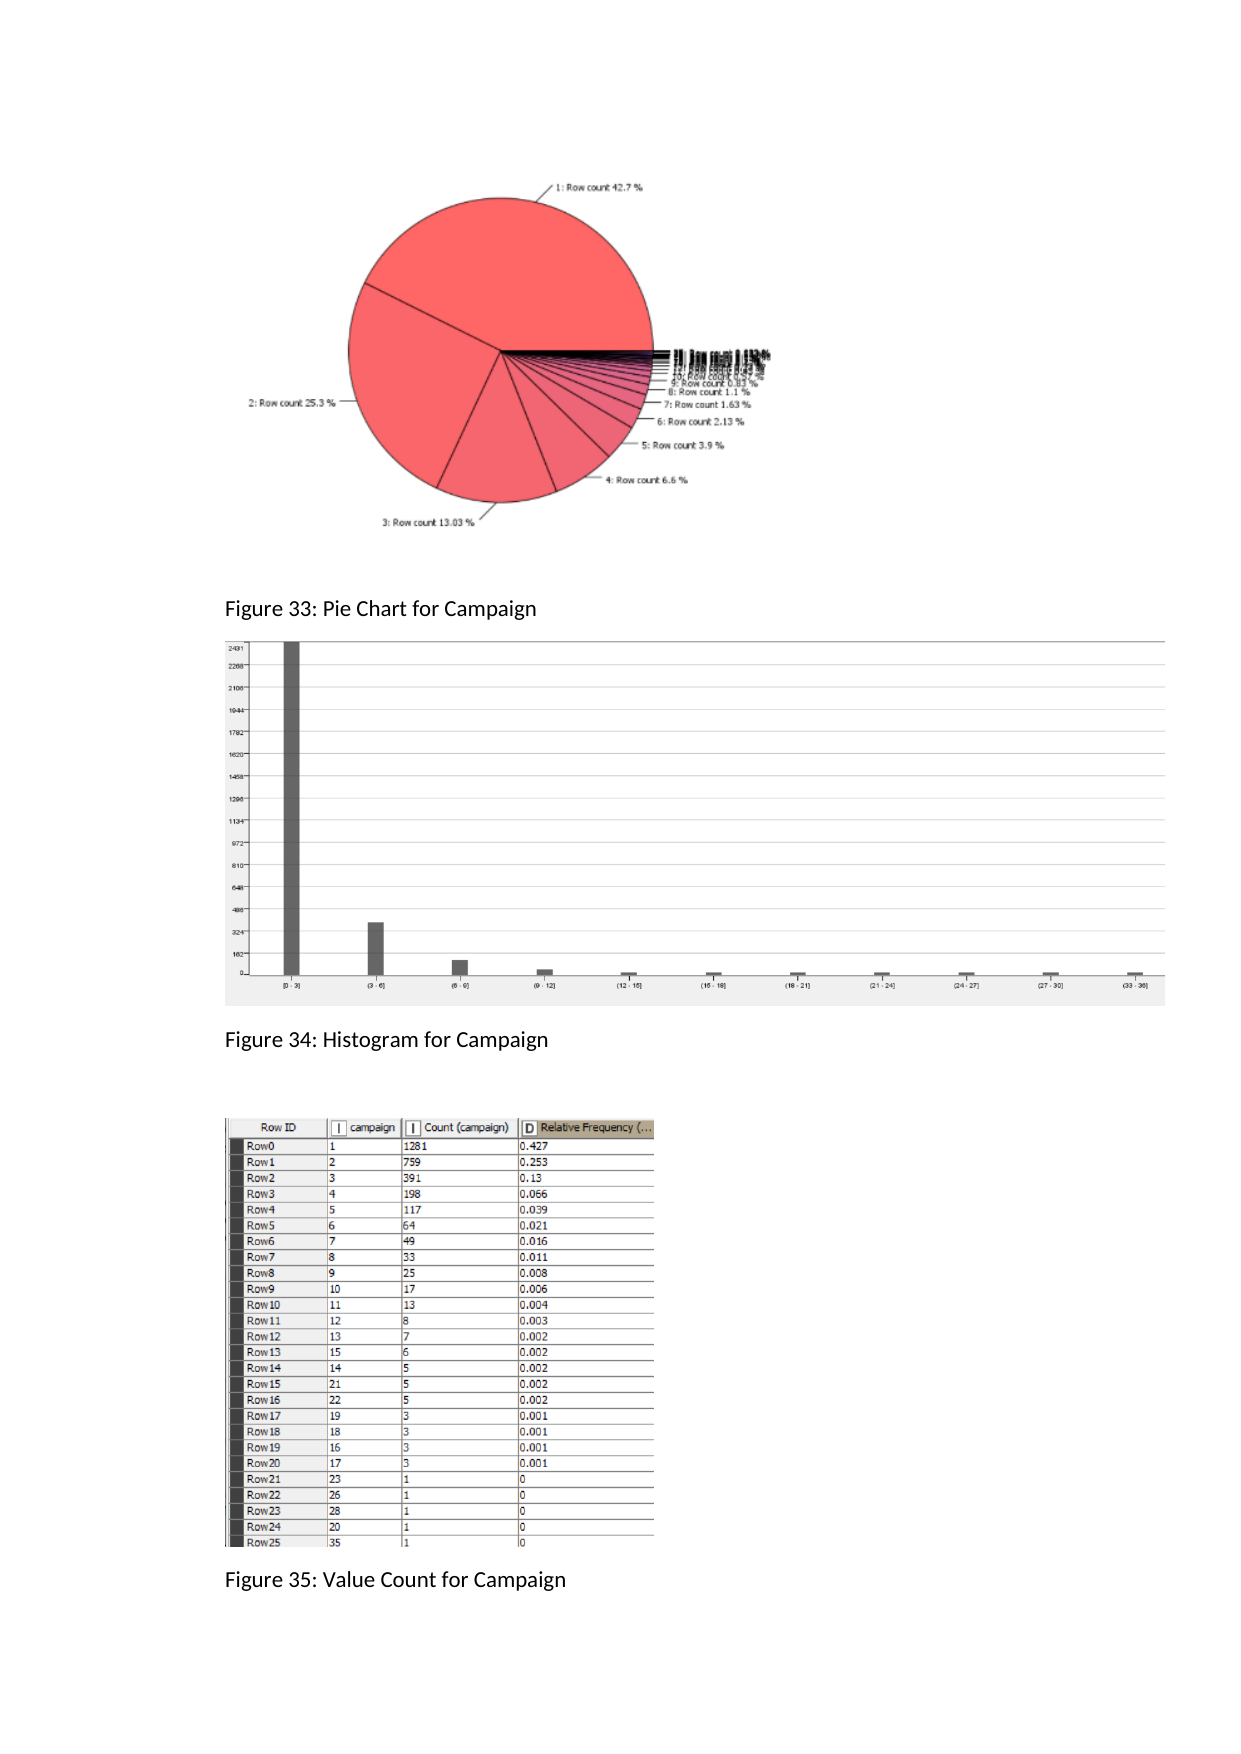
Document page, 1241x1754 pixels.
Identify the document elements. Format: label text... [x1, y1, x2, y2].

text Figure 33: Pie Chart for Campaign [225, 594, 1090, 622]
picture [234, 150, 787, 574]
text Figure 35: Value Count for Campaign [225, 1565, 1090, 1593]
picture [225, 641, 1166, 1006]
picture [225, 1118, 654, 1547]
text Figure 34: Histogram for Campaign [225, 1025, 1090, 1053]
